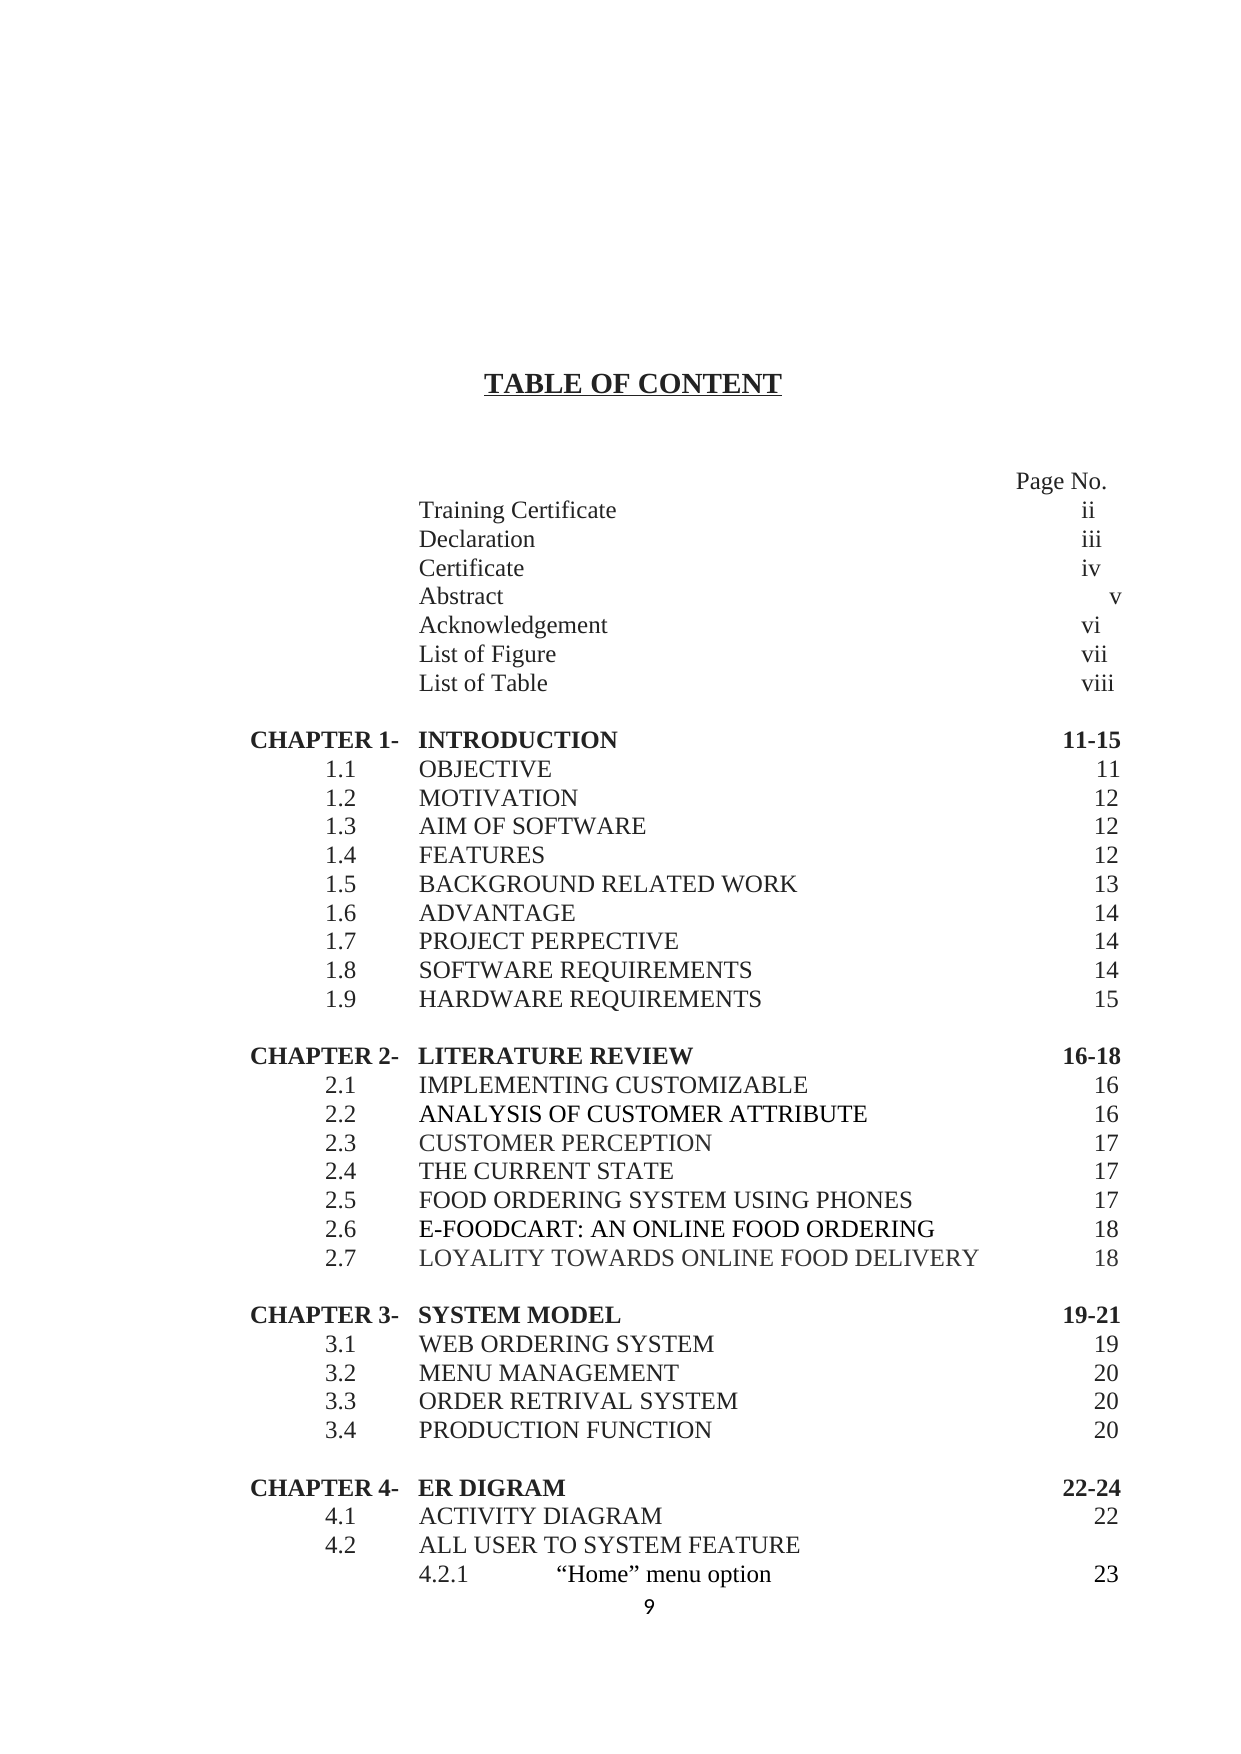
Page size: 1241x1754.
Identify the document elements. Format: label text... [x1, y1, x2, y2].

text 2.5 FOOD ORDERING SYSTEM USING PHONES 17 [175, 1185, 1123, 1214]
text 1.9 HARDWARE REQUIREMENTS 15 [250, 984, 1123, 1013]
list 4.2.1 “Home” menu option 23 [250, 1559, 1123, 1588]
list 3.3 ORDER RETRIVAL SYSTEM 20 [250, 1386, 1123, 1415]
text 1.2 MOTIVATION 12 [250, 783, 1123, 811]
text Declaration iii [175, 524, 1123, 553]
text 2.6 E-FOODCART: AN ONLINE FOOD ORDERING 18 [175, 1214, 1123, 1243]
text List of Figure vii [175, 639, 1123, 668]
text Certificate iv [175, 553, 1123, 581]
list 3.4 PRODUCTION FUNCTION 20 [250, 1415, 1123, 1444]
text 2.1 IMPLEMENTING CUSTOMIZABLE 16 [175, 1070, 1123, 1099]
list 4.2 ALL USER TO SYSTEM FEATURE [250, 1530, 1123, 1559]
text 2.3 CUSTOMER PERCEPTION 17 [175, 1128, 1123, 1156]
text 1.7 PROJECT PERPECTIVE 14 [250, 926, 1123, 955]
text TABLE OF CONTENT [175, 366, 1091, 399]
list 3.2 MENU MANAGEMENT 20 [250, 1358, 1123, 1386]
text 1.3 AIM OF SOFTWARE 12 [250, 811, 1123, 840]
text Page No. [175, 466, 1123, 495]
list 3.1 WEB ORDERING SYSTEM 19 [250, 1329, 1123, 1358]
text 1.6 ADVANTAGE 14 [250, 898, 1123, 926]
list CHAPTER 1- INTRODUCTION 11-15 [250, 725, 1123, 754]
text Abstract v Acknowledgement vi [175, 581, 1123, 639]
text 2.7 LOYALITY TOWARDS ONLINE FOOD DELIVERY 18 [175, 1243, 1123, 1271]
text 1.5 BACKGROUND RELATED WORK 13 [250, 869, 1123, 898]
text Training Certificate ii [175, 495, 1123, 524]
text 2.4 THE CURRENT STATE 17 [175, 1156, 1123, 1185]
list 4.1 ACTIVITY DIAGRAM 22 [250, 1501, 1123, 1530]
text 2.2 ANALYSIS OF CUSTOMER ATTRIBUTE 16 [175, 1099, 1123, 1128]
text CHAPTER 2- LITERATURE REVIEW 16-18 [175, 1041, 1123, 1070]
list CHAPTER 4- ER DIGRAM 22-24 [250, 1473, 1123, 1501]
text 1.8 SOFTWARE REQUIREMENTS 14 [250, 955, 1123, 984]
text 1.1 OBJECTIVE 11 [250, 754, 1123, 783]
list CHAPTER 3- SYSTEM MODEL 19-21 [250, 1300, 1123, 1329]
text List of Table viii [175, 668, 1123, 696]
text 1.4 FEATURES 12 [250, 840, 1123, 869]
